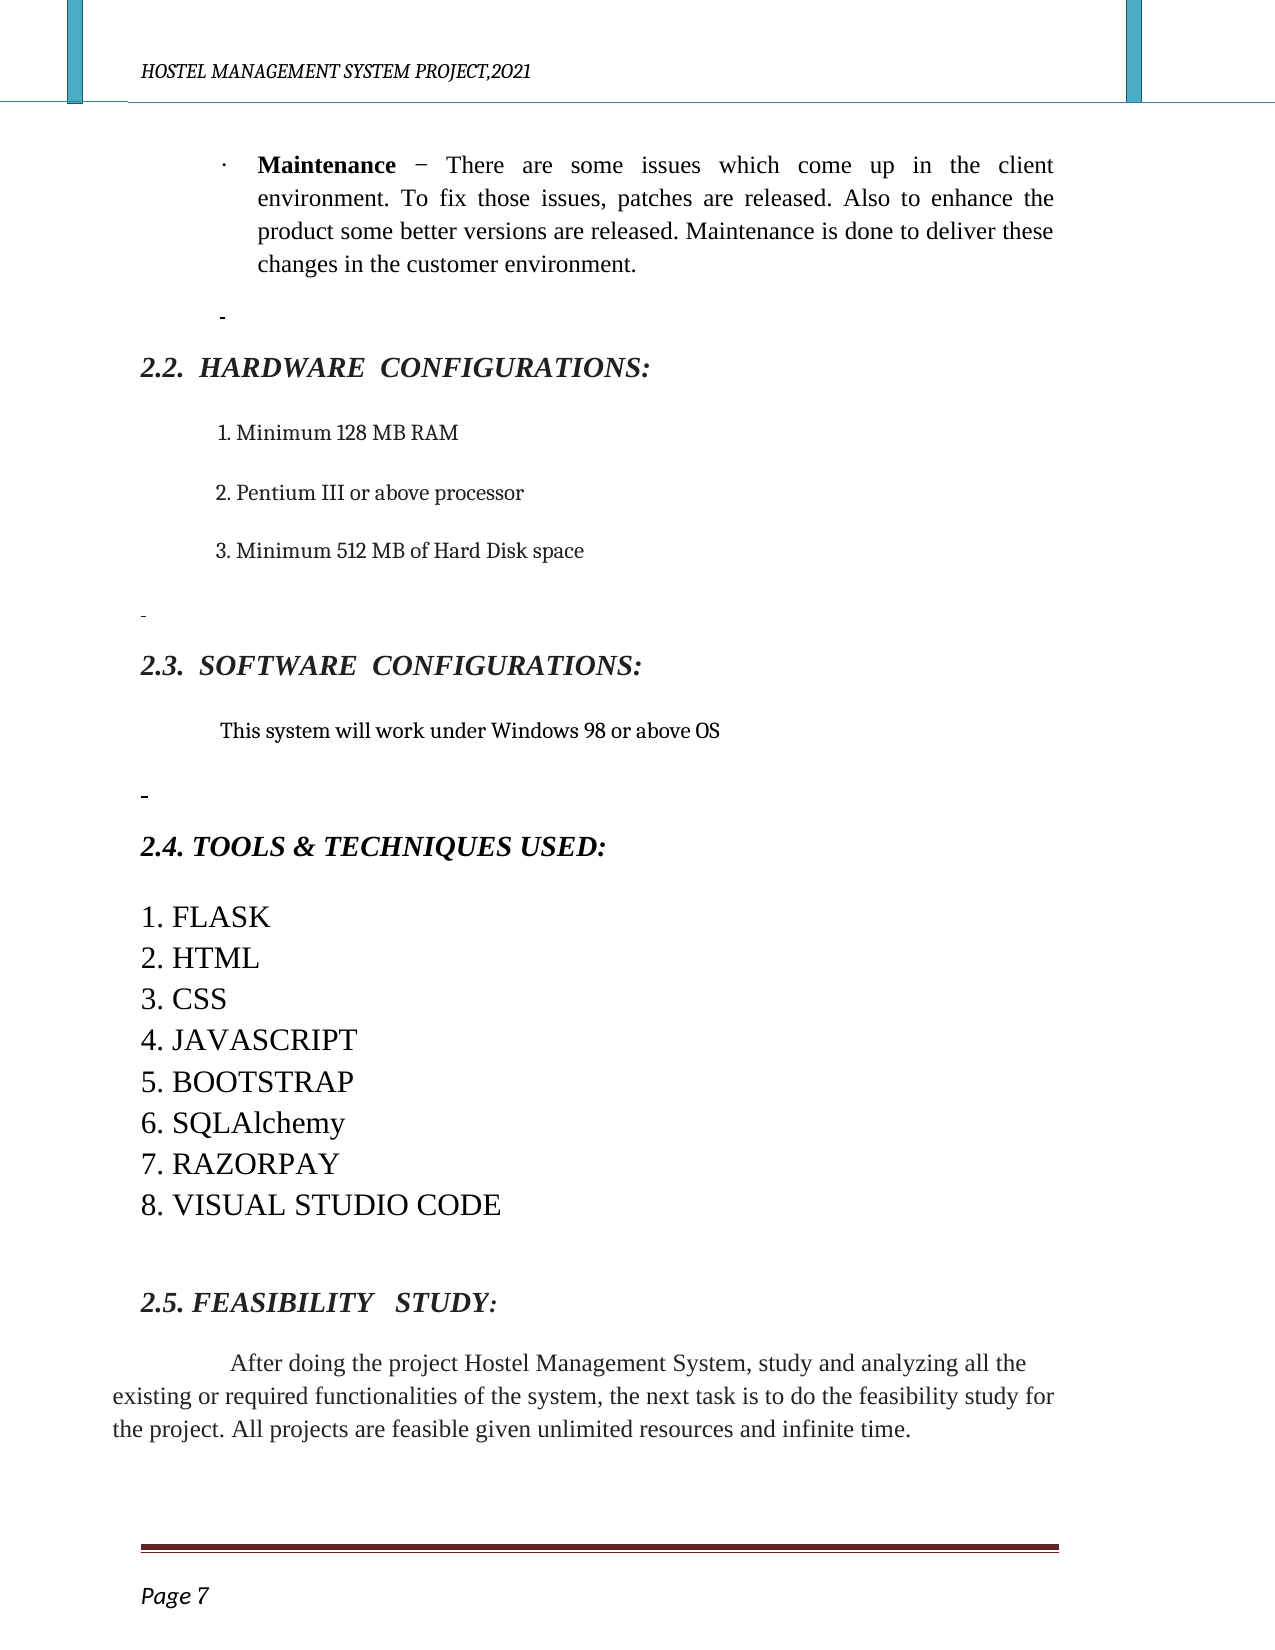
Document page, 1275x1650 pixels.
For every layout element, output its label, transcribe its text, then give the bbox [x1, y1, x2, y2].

text 2. HTML [141, 939, 1055, 975]
text 2. Pentium III or above processor [141, 480, 1055, 506]
text 8. VISUAL STUDIO CODE [141, 1187, 1055, 1223]
text 4. JAVASCRIPT [141, 1022, 1055, 1058]
text 3. Minimum 512 MB of Hard Disk space [141, 537, 1055, 564]
text 3. CSS [141, 980, 1055, 1016]
text 5. BOOTSTRAP [141, 1063, 1055, 1099]
text After doing the project Hostel Management System, study and analyzing all the existing or required functionalities of the system, the next task is to do the feasibility study for the project. All projects are feasible given unlimited resources and infinite time. [112, 1348, 1059, 1442]
text 1. Minimum 128 MB RAM [141, 419, 1055, 446]
text This system will work under Windows 98 or above OS [220, 718, 1055, 744]
text 2.3. SOFTWARE CONFIGURATIONS: [141, 648, 1055, 682]
text 6. SQLAlchemy [141, 1104, 1055, 1140]
text 1. FLASK [141, 898, 1055, 934]
text 2.4. TOOLS & TECHNIQUES USED: [141, 829, 1055, 862]
text 7. RAZORPAY [141, 1145, 1055, 1181]
text · Maintenance − There are some issues which come up in the client environment. To fix those issues, patches are released. Also to enhance the product some better versions are released. Maintenance is done to deliver these changes in the customer environment. [220, 150, 1055, 278]
text 2.2. HARDWARE CONFIGURATIONS: [141, 350, 1055, 384]
text 2.5. FEASIBILITY STUDY: [489, 1285, 1059, 1319]
